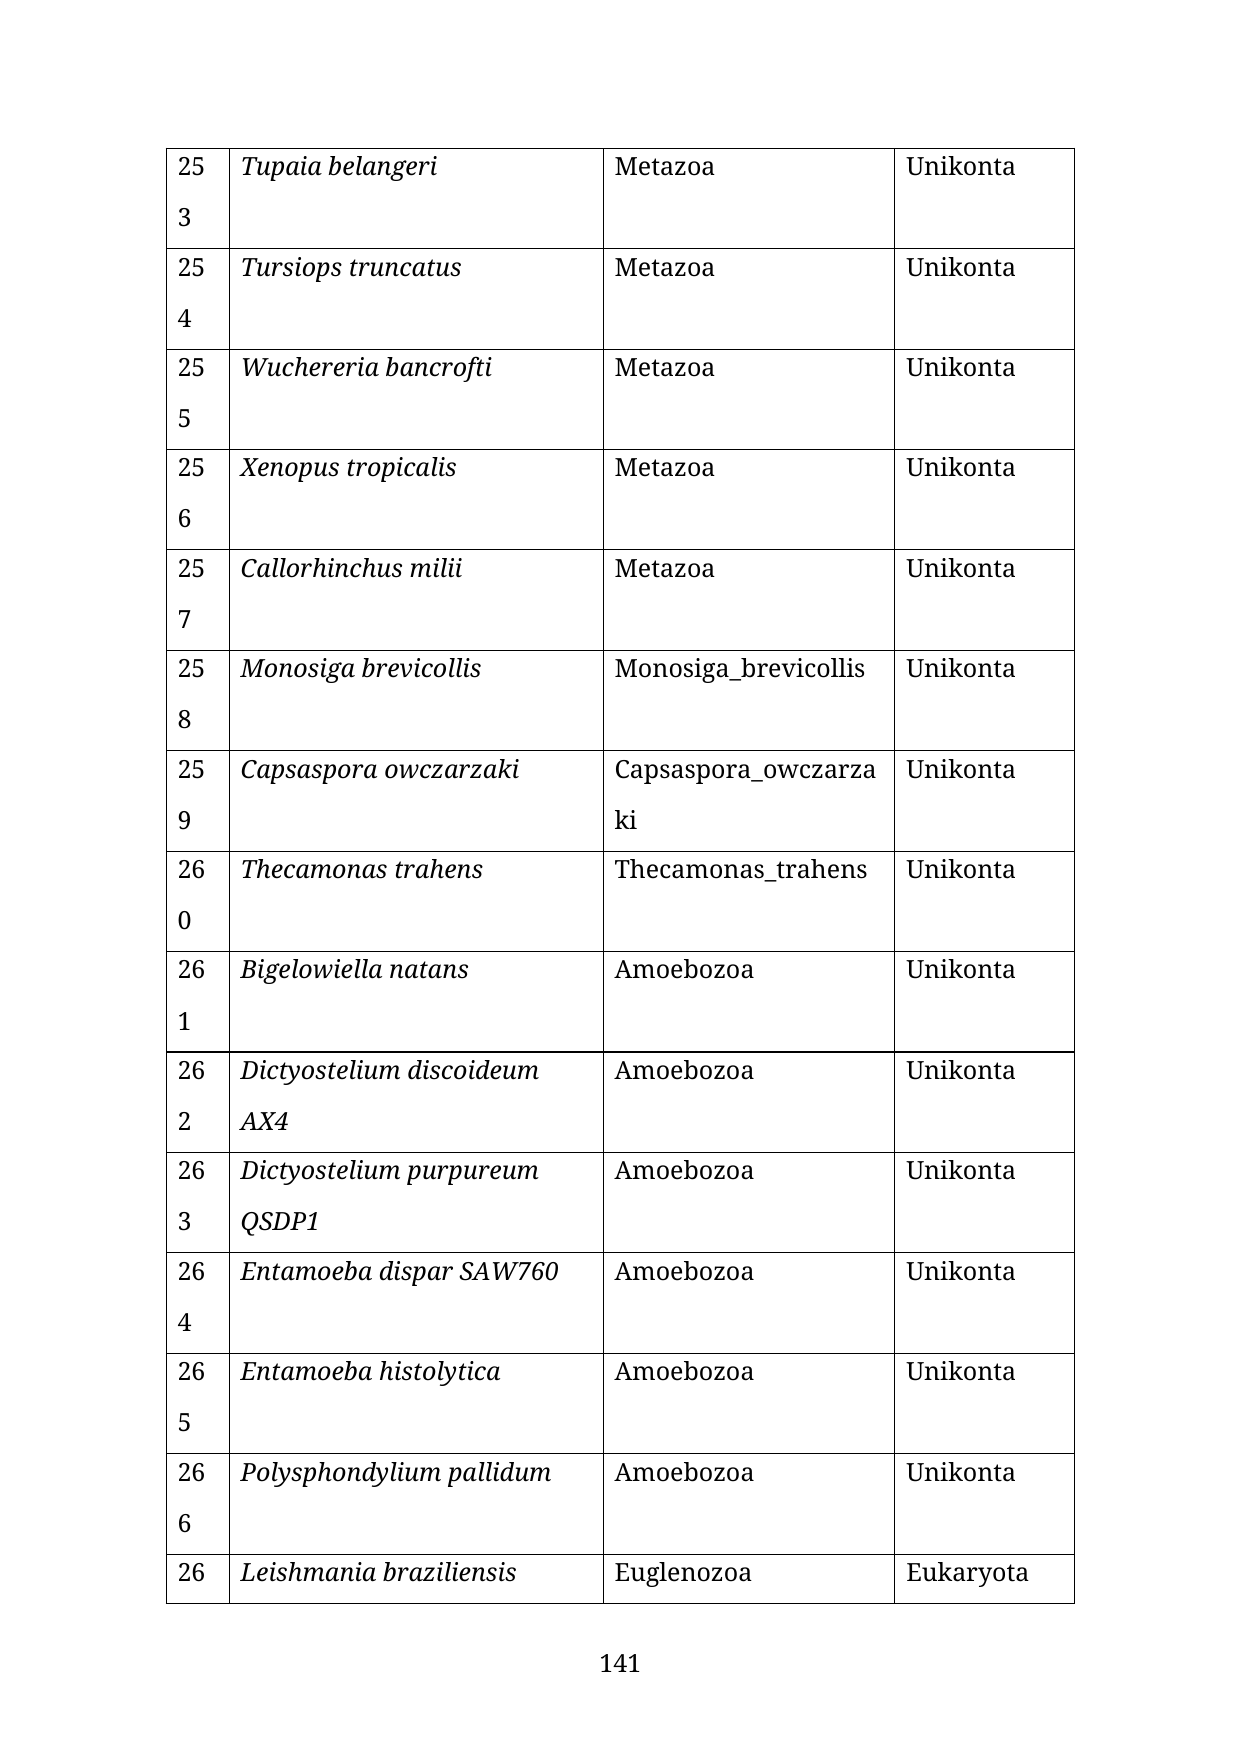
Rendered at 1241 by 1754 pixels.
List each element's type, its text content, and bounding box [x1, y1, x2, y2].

table_cell Unikonta [895, 350, 1074, 449]
table_cell Dictyostelium discoideum AX4 [230, 1053, 603, 1152]
table_cell Tupaia belangeri [230, 149, 603, 248]
table_cell Capsaspora_owczarzaki [604, 751, 894, 851]
table_cell 267 [167, 1555, 229, 1603]
table_cell Unikonta [895, 1253, 1074, 1353]
table_cell Unikonta [895, 852, 1074, 951]
table_cell 260 [167, 852, 229, 951]
table_cell Wuchereria bancrofti [230, 350, 603, 449]
table_cell 256 [167, 450, 229, 549]
table_cell Bigelowiella natans [230, 952, 603, 1051]
table_cell Metazoa [604, 350, 894, 449]
table_cell Xenopus tropicalis [230, 450, 603, 549]
table_cell 266 [167, 1454, 229, 1553]
table_cell Unikonta [895, 1454, 1074, 1553]
table_cell Eukaryota [895, 1555, 1074, 1603]
table_cell Metazoa [604, 550, 894, 650]
table_cell Tursiops truncatus [230, 249, 603, 348]
table_cell Metazoa [604, 149, 894, 248]
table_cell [230, 1555, 603, 1603]
table_cell Amoebozoa [604, 1454, 894, 1553]
table_cell 253 [167, 149, 229, 248]
table_cell Unikonta [895, 1153, 1074, 1252]
table_cell Entamoeba dispar SAW760 [230, 1253, 603, 1353]
table_cell Metazoa [604, 249, 894, 348]
table_cell Unikonta [895, 1053, 1074, 1152]
table_cell 254 [167, 249, 229, 348]
table_cell Amoebozoa [604, 1354, 894, 1453]
table_cell 257 [167, 550, 229, 650]
table_cell Capsaspora owczarzaki [230, 751, 603, 851]
table_cell Amoebozoa [604, 952, 894, 1051]
table_cell Monosiga_brevicollis [604, 651, 894, 750]
table_cell Monosiga brevicollis [230, 651, 603, 750]
table_cell Unikonta [895, 952, 1074, 1051]
table_cell 263 [167, 1153, 229, 1252]
table_cell 262 [167, 1053, 229, 1152]
table_cell Amoebozoa [604, 1153, 894, 1252]
table_cell Unikonta [895, 450, 1074, 549]
table_cell Unikonta [895, 149, 1074, 248]
table_cell Polysphondylium pallidum [230, 1454, 603, 1553]
table_cell Callorhinchus milii [230, 550, 603, 650]
table_cell 255 [167, 350, 229, 449]
table_cell 264 [167, 1253, 229, 1353]
table_cell Entamoeba histolytica [230, 1354, 603, 1453]
table_cell Unikonta [895, 249, 1074, 348]
table_cell Amoebozoa [604, 1053, 894, 1152]
table_cell Amoebozoa [604, 1253, 894, 1353]
table_cell Dictyostelium purpureum QSDP1 [230, 1153, 603, 1252]
table_cell 259 [167, 751, 229, 851]
table_cell 265 [167, 1354, 229, 1453]
table_cell Thecamonas_trahens [604, 852, 894, 951]
table_cell Metazoa [604, 450, 894, 549]
table_cell 258 [167, 651, 229, 750]
table_cell Euglenozoa [604, 1555, 894, 1603]
table_cell 261 [167, 952, 229, 1051]
table_cell Unikonta [895, 1354, 1074, 1453]
table_cell Unikonta [895, 651, 1074, 750]
table_cell Thecamonas trahens [230, 852, 603, 951]
table_cell Unikonta [895, 751, 1074, 851]
table_cell Unikonta [895, 550, 1074, 650]
